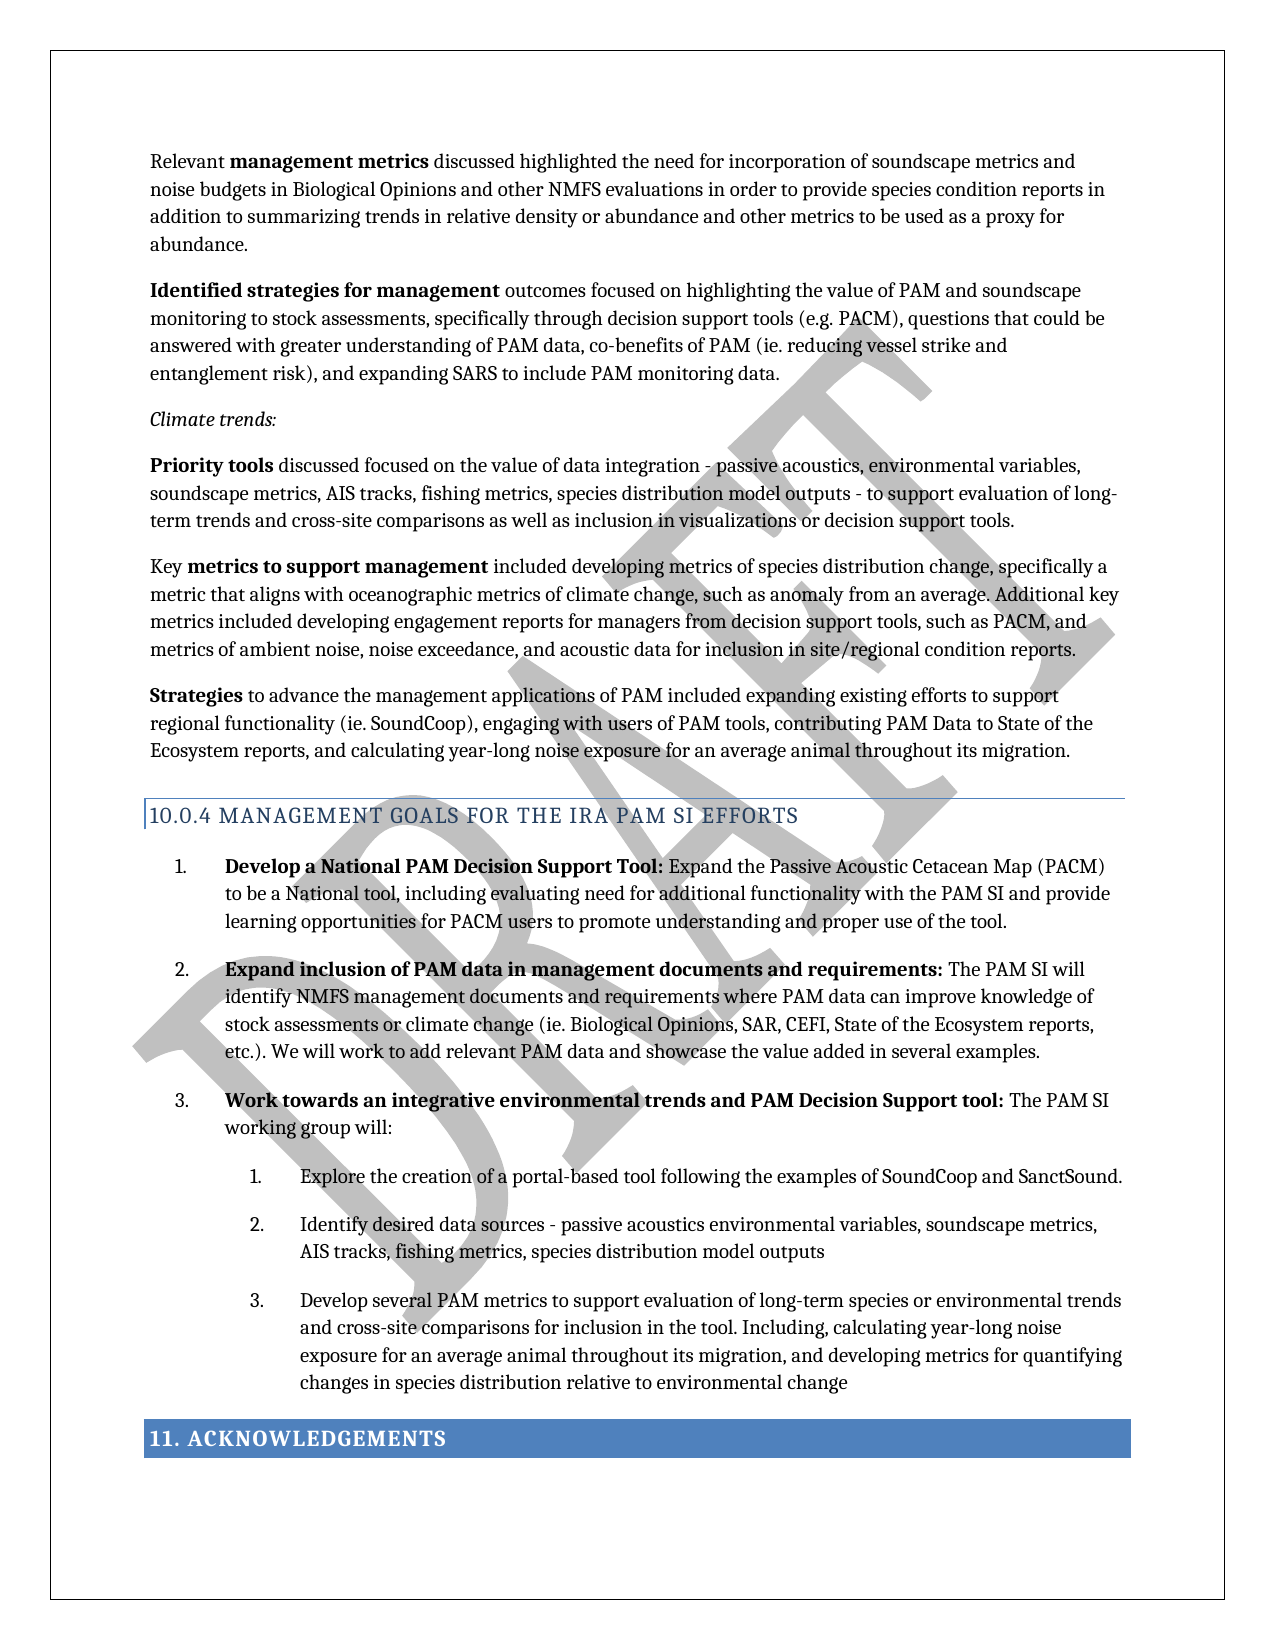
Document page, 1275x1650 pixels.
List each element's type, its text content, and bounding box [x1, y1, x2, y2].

text Identified strategies for management outcomes focused on highlighting the value of PAM and soundscape monitoring to stock assessments, specifically through decision support tools (e.g. PACM), questions that could be answered with greater understanding of PAM data, co-benefits of PAM (ie. reducing vessel strike and entanglement risk), and expanding SARS to include PAM monitoring data. [150, 279, 1125, 385]
text Strategies to advance the management applications of PAM included expanding existing efforts to support regional functionality (ie. SoundCoop), engaging with users of PAM tools, contributing PAM Data to State of the Ecosystem reports, and calculating year-long noise exposure for an average animal throughout its migration. [150, 684, 1125, 763]
list Work towards an integrative environmental trends and PAM Decision Support tool: The PAM SI working group will: [175, 1088, 1125, 1140]
subtitle 11. Acknowledgements [150, 1426, 1125, 1452]
list Identify desired data sources - passive acoustics environmental variables, soundscape metrics, AIS tracks, fishing metrics, species distribution model outputs [250, 1213, 1125, 1264]
list Develop a National PAM Decision Support Tool: Expand the Passive Acoustic Cetacean Map (PACM) to be a National tool, including evaluating need for additional functionality with the PAM SI and provide learning opportunities for PACM users to promote understanding and proper use of the tool. [175, 854, 1125, 933]
list Expand inclusion of PAM data in management documents and requirements: The PAM SI will identify NMFS management documents and requirements where PAM data can improve knowledge of stock assessments or climate change (ie. Biological Opinions, SAR, CEFI, State of the Ecosystem reports, etc.). We will work to add relevant PAM data and showcase the value added in several examples. [175, 958, 1125, 1064]
subtitle 10.0.4 Management goals for the IRA PAM SI efforts [146, 799, 1125, 829]
text Key metrics to support management included developing metrics of species distribution change, specifically a metric that aligns with oceanographic metrics of climate change, such as anomaly from an average. Additional key metrics included developing engagement reports for managers from decision support tools, such as PACM, and metrics of ambient noise, noise exceedance, and acoustic data for inclusion in site/regional condition reports. [150, 555, 1125, 661]
list Develop several PAM metrics to support evaluation of long-term species or environmental trends and cross-site comparisons for inclusion in the tool. Including, calculating year-long noise exposure for an average animal throughout its migration, and developing metrics for quantifying changes in species distribution relative to environmental change [250, 1288, 1125, 1395]
list Explore the creation of a portal-based tool following the examples of SoundCoop and SanctSound. [250, 1164, 1125, 1188]
text Priority tools discussed focused on the value of data integration - passive acoustics, environmental variables, soundscape metrics, AIS tracks, fishing metrics, species distribution model outputs - to support evaluation of long-term trends and cross-site comparisons as well as inclusion in visualizations or decision support tools. [150, 454, 1125, 533]
text Relevant management metrics discussed highlighted the need for incorporation of soundscape metrics and noise budgets in Biological Opinions and other NMFS evaluations in order to provide species condition reports in addition to summarizing trends in relative density or abundance and other metrics to be used as a proxy for abundance. [150, 150, 1125, 256]
text Climate trends: [150, 407, 1125, 431]
